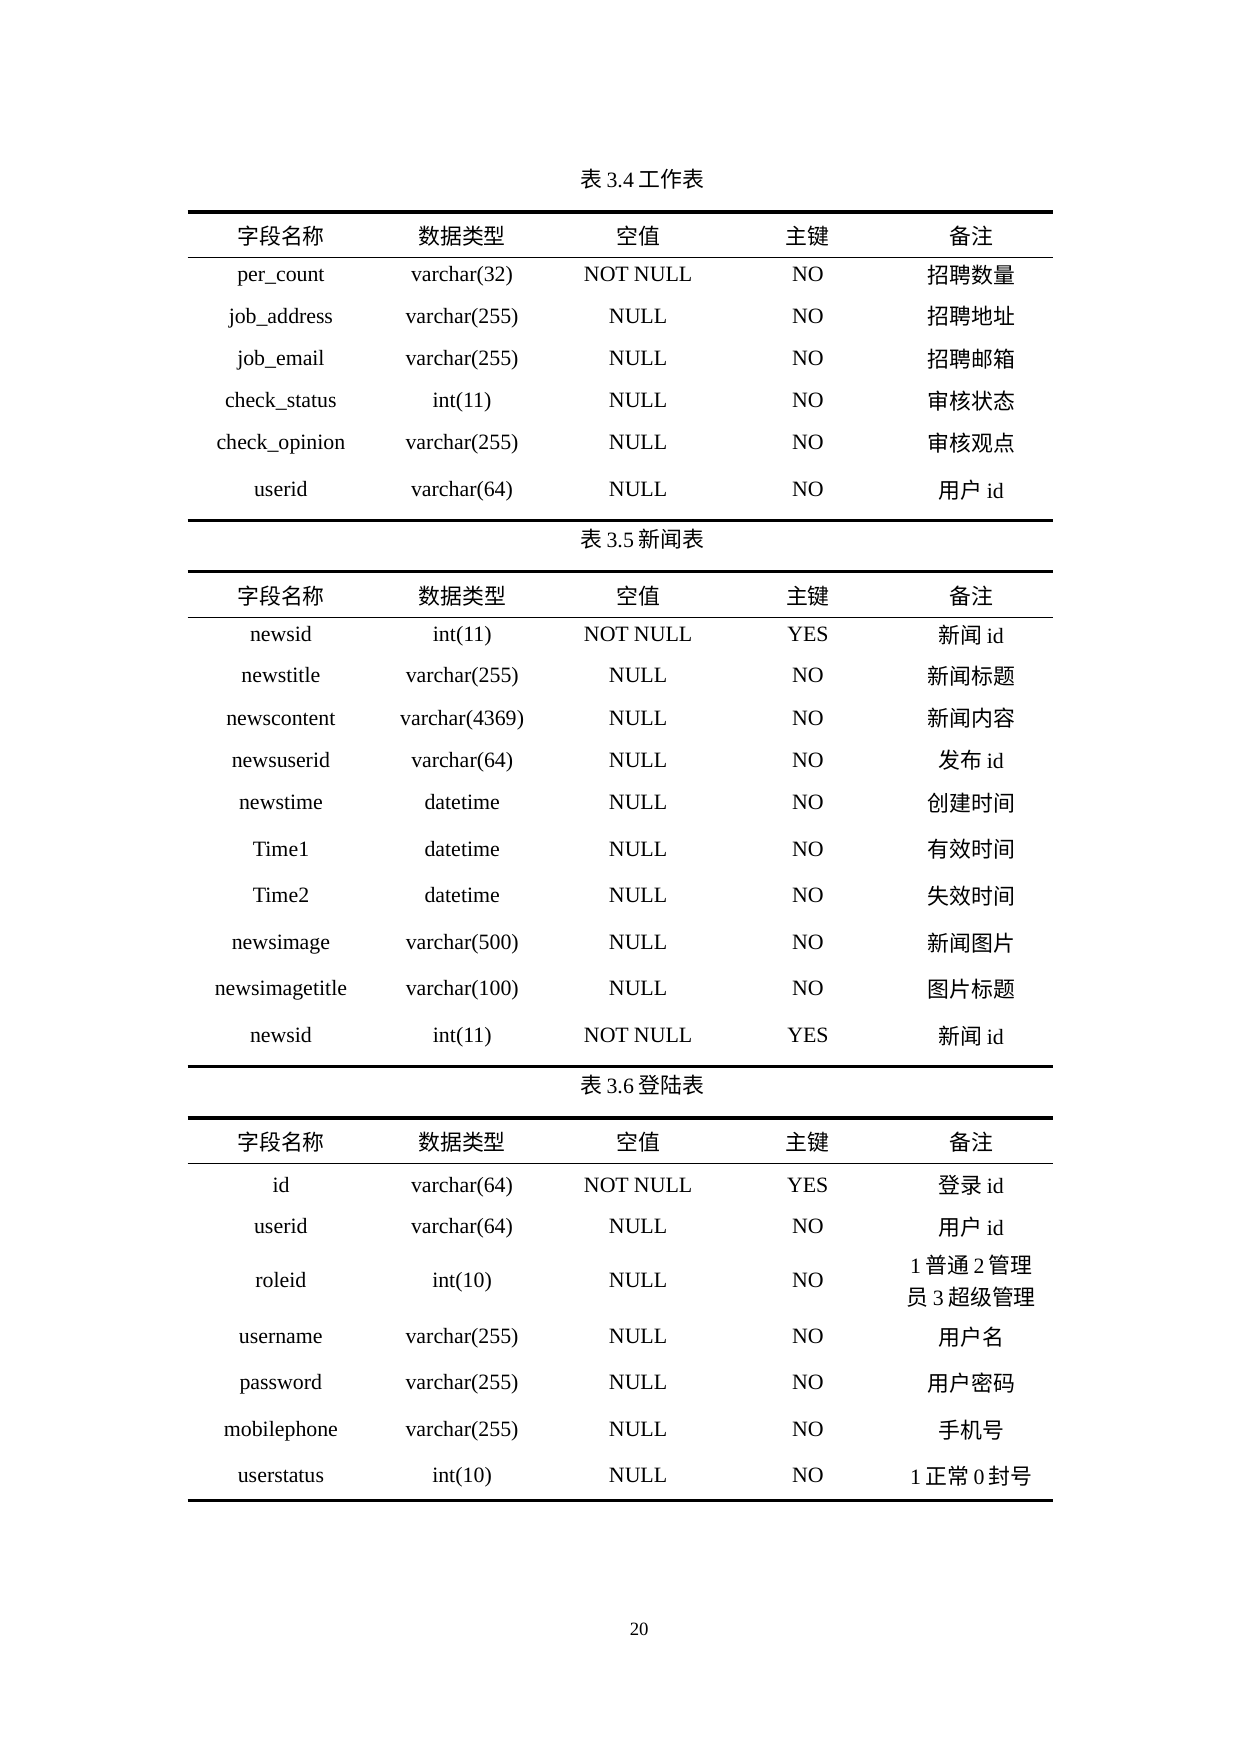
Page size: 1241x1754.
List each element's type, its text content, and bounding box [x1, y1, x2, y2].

table_cell NO [726, 1452, 889, 1498]
table_cell varchar(64) [374, 472, 550, 519]
table_cell mobilephone [188, 1405, 374, 1452]
table_cell NO [726, 786, 889, 832]
table_cell NO [726, 972, 889, 1018]
table_header 备注 [889, 573, 1053, 617]
table_cell NO [726, 925, 889, 972]
table_cell NULL [550, 832, 726, 879]
table_cell varchar(64) [374, 1205, 550, 1247]
table_cell int(10) [374, 1452, 550, 1498]
table_cell NULL [550, 1452, 726, 1498]
table_header 空值 [550, 573, 726, 617]
table_cell 图片标题 [889, 972, 1053, 1018]
table_header 空值 [550, 214, 726, 257]
table_header 主键 [726, 214, 889, 257]
table_header 空值 [550, 1120, 726, 1163]
table_cell password [188, 1359, 374, 1405]
table_cell varchar(4369) [374, 701, 550, 743]
table_cell NULL [550, 879, 726, 925]
table_cell check_status [188, 383, 374, 426]
table_cell NULL [550, 786, 726, 832]
table_cell 招聘邮箱 [889, 341, 1053, 383]
table_cell NULL [550, 925, 726, 972]
text 表3.4工作表 [187, 162, 1053, 194]
table_cell userid [188, 1205, 374, 1247]
table_cell newsid [188, 618, 374, 659]
table_cell NO [726, 258, 889, 299]
table_cell NULL [550, 383, 726, 426]
table_cell NULL [550, 1405, 726, 1452]
table_cell 用户密码 [889, 1359, 1053, 1405]
table_cell YES [726, 1164, 889, 1205]
table_cell NULL [550, 659, 726, 701]
table_header 备注 [889, 1120, 1053, 1163]
table_cell NO [726, 1359, 889, 1405]
table_cell 有效时间 [889, 832, 1053, 879]
table_cell varchar(64) [374, 743, 550, 786]
table_cell id [188, 1164, 374, 1205]
table_cell NO [726, 1312, 889, 1359]
table_cell NULL [550, 299, 726, 341]
table_cell 创建时间 [889, 786, 1053, 832]
table_cell int(11) [374, 1018, 550, 1065]
table_cell NULL [550, 1247, 726, 1312]
table_cell 用户名 [889, 1312, 1053, 1359]
table_cell datetime [374, 879, 550, 925]
table_cell Time2 [188, 879, 374, 925]
table_cell newstime [188, 786, 374, 832]
table_cell NO [726, 1205, 889, 1247]
table_cell NO [726, 879, 889, 925]
table_cell NO [726, 832, 889, 879]
table_cell NULL [550, 1359, 726, 1405]
table_cell 手机号 [889, 1405, 1053, 1452]
table_cell NULL [550, 1312, 726, 1359]
table_cell varchar(255) [374, 1359, 550, 1405]
table_cell NOT NULL [550, 618, 726, 659]
table_header 主键 [726, 573, 889, 617]
table_cell newsuserid [188, 743, 374, 786]
table_cell newscontent [188, 701, 374, 743]
table_cell varchar(255) [374, 1312, 550, 1359]
table_cell int(11) [374, 383, 550, 426]
table_cell NO [726, 1247, 889, 1312]
table_cell int(10) [374, 1247, 550, 1312]
table_cell varchar(255) [374, 659, 550, 701]
table_cell varchar(255) [374, 1405, 550, 1452]
table_cell NULL [550, 341, 726, 383]
table_header 备注 [889, 214, 1053, 257]
table_cell NULL [550, 426, 726, 472]
table_cell NO [726, 383, 889, 426]
table_cell 1普通2管理员3超级管理 [889, 1247, 1053, 1312]
table_cell 招聘地址 [889, 299, 1053, 341]
table_cell NO [726, 659, 889, 701]
table_cell varchar(255) [374, 341, 550, 383]
table_cell NO [726, 743, 889, 786]
table_cell newstitle [188, 659, 374, 701]
table_cell username [188, 1312, 374, 1359]
table_cell YES [726, 1018, 889, 1065]
table_cell NO [726, 341, 889, 383]
table_cell NULL [550, 972, 726, 1018]
table_cell int(11) [374, 618, 550, 659]
table_header 数据类型 [374, 573, 550, 617]
table_cell NOT NULL [550, 1018, 726, 1065]
table_cell 新闻id [889, 618, 1053, 659]
table_cell datetime [374, 786, 550, 832]
table_cell datetime [374, 832, 550, 879]
table_cell varchar(100) [374, 972, 550, 1018]
table_cell job_email [188, 341, 374, 383]
table_cell 新闻id [889, 1018, 1053, 1065]
table_cell NULL [550, 743, 726, 786]
table_cell newsimage [188, 925, 374, 972]
table_cell Time1 [188, 832, 374, 879]
table_cell 用户id [889, 1205, 1053, 1247]
table_cell newsimagetitle [188, 972, 374, 1018]
table_cell varchar(255) [374, 426, 550, 472]
table_cell NO [726, 472, 889, 519]
table_cell NOT NULL [550, 258, 726, 299]
table_cell 用户id [889, 472, 1053, 519]
table_cell 审核状态 [889, 383, 1053, 426]
table_cell 新闻内容 [889, 701, 1053, 743]
table_cell NULL [550, 472, 726, 519]
table_cell 1正常0封号 [889, 1452, 1053, 1498]
table_cell varchar(32) [374, 258, 550, 299]
table_cell varchar(255) [374, 299, 550, 341]
table_cell 登录id [889, 1164, 1053, 1205]
text 表3.5新闻表 [187, 522, 1053, 554]
table_cell check_opinion [188, 426, 374, 472]
table_cell NULL [550, 701, 726, 743]
table_cell 失效时间 [889, 879, 1053, 925]
table_cell NULL [550, 1205, 726, 1247]
table_cell 新闻标题 [889, 659, 1053, 701]
table_cell userstatus [188, 1452, 374, 1498]
table_cell roleid [188, 1247, 374, 1312]
table_cell 新闻图片 [889, 925, 1053, 972]
text 表3.6登陆表 [187, 1068, 1053, 1101]
table_cell 审核观点 [889, 426, 1053, 472]
table_cell 发布id [889, 743, 1053, 786]
table_cell job_address [188, 299, 374, 341]
table_header 字段名称 [188, 1120, 374, 1163]
table_cell NO [726, 1405, 889, 1452]
table_header 字段名称 [188, 573, 374, 617]
table_header 主键 [726, 1120, 889, 1163]
table_cell NO [726, 701, 889, 743]
table_header 数据类型 [374, 1120, 550, 1163]
table_cell NO [726, 299, 889, 341]
table_cell NO [726, 426, 889, 472]
table_cell NOT NULL [550, 1164, 726, 1205]
table_cell varchar(500) [374, 925, 550, 972]
table_cell YES [726, 618, 889, 659]
table_cell per_count [188, 258, 374, 299]
table_header 字段名称 [188, 214, 374, 257]
table_cell newsid [188, 1018, 374, 1065]
table_cell varchar(64) [374, 1164, 550, 1205]
table_header 数据类型 [374, 214, 550, 257]
table_cell userid [188, 472, 374, 519]
table_cell 招聘数量 [889, 258, 1053, 299]
